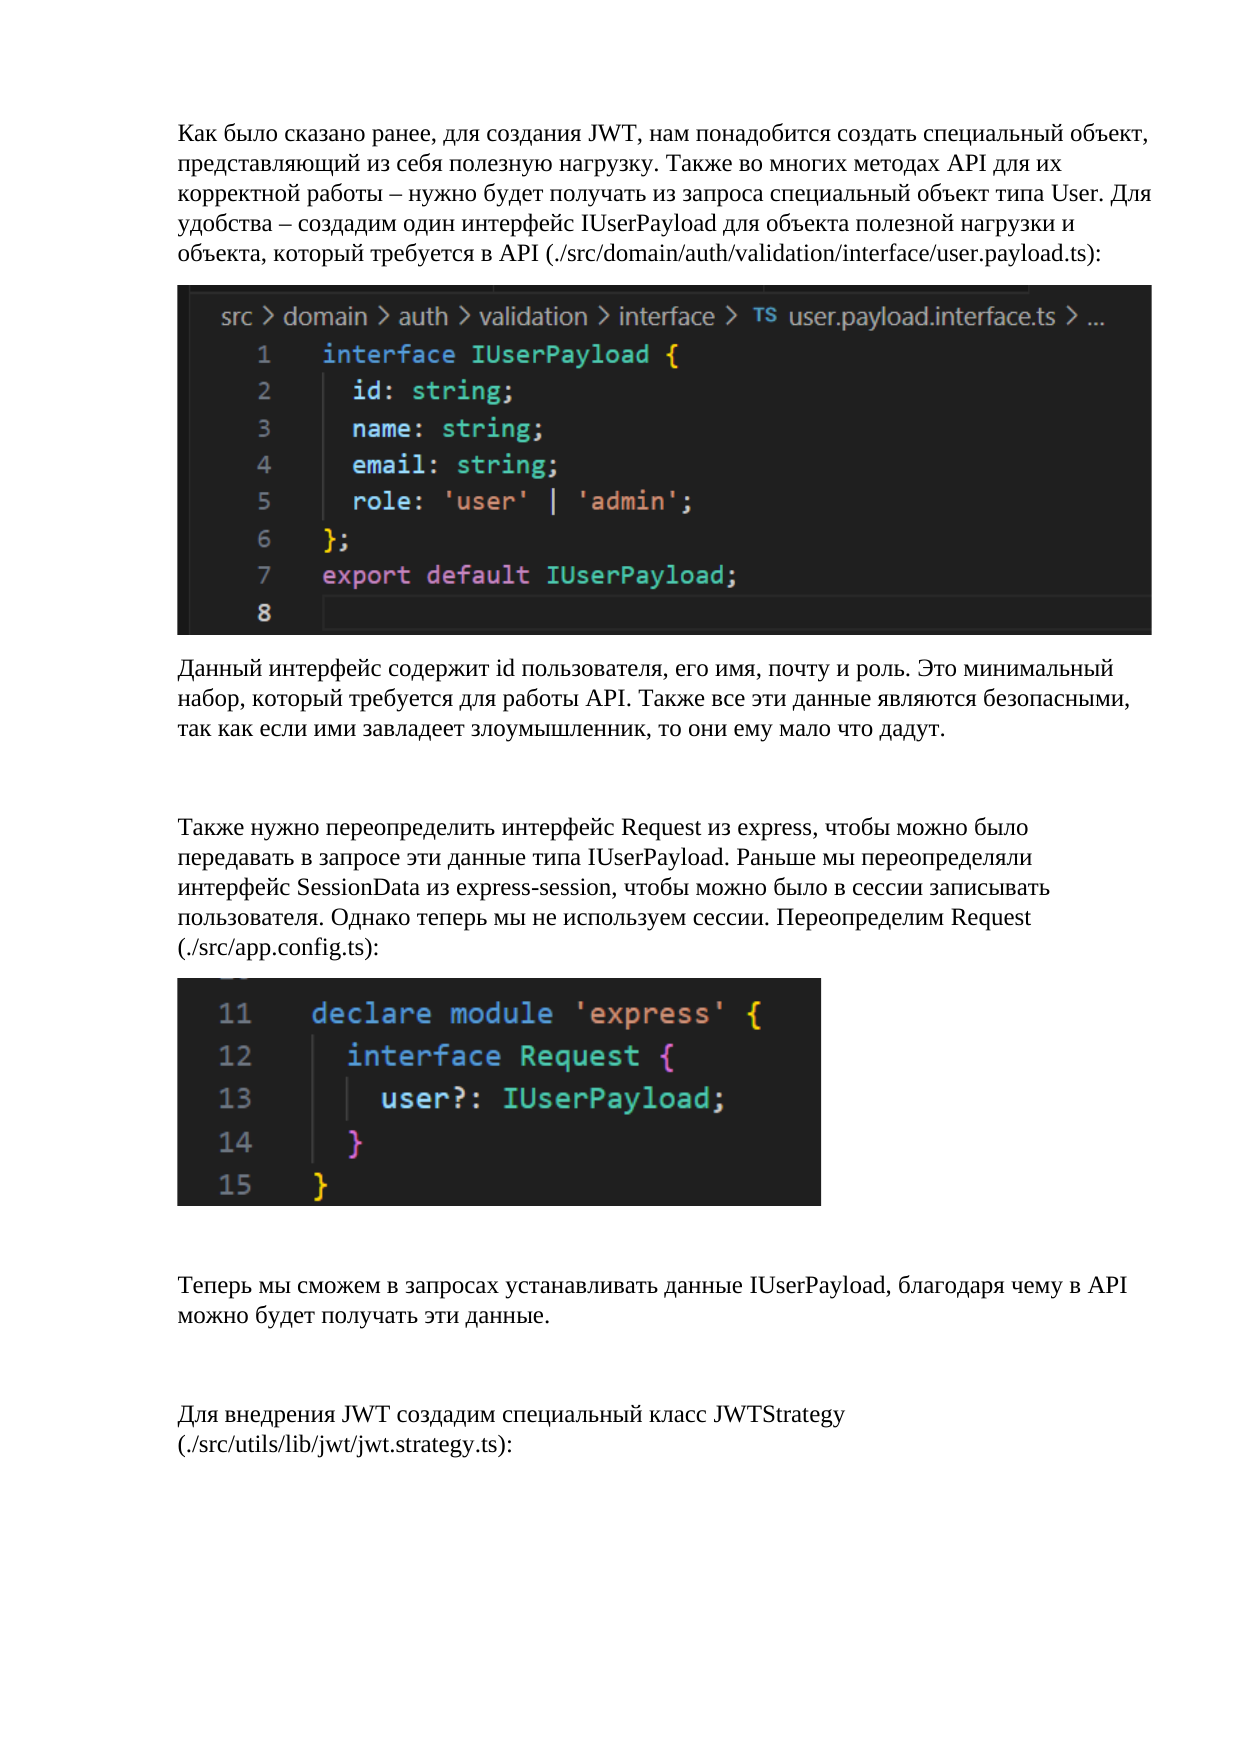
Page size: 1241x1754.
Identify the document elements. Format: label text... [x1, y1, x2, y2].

picture [177, 978, 822, 1206]
text Также нужно переопределить интерфейс Request из express, чтобы можно было передавать в запросе эти данные типа IUserPayload. Раньше мы переопределяли интерфейс SessionData из express-session, чтобы можно было в сессии записывать пользователя. Однако теперь мы не используем сессии. Переопределим Request (./src/app.config.ts): [177, 812, 1152, 961]
text Для внедрения JWT создадим специальный класс JWTStrategy (./src/utils/lib/jwt/jwt.strategy.ts): [177, 1399, 1152, 1458]
text Данный интерфейс содержит id пользователя, его имя, почту и роль. Это минимальный набор, который требуется для работы API. Также все эти данные являются безопасными, так как если ими завладеет злоумышленник, то они ему мало что дадут. [177, 653, 1152, 742]
picture [177, 285, 1152, 635]
text Как было сказано ранее, для создания JWT, нам понадобится создать специальный объект, представляющий из себя полезную нагрузку. Также во многих методах API для их корректной работы – нужно будет получать из запроса специальный объект типа User. Для удобства – создадим один интерфейс IUserPayload для объекта полезной нагрузки и объекта, который требуется в API (./src/domain/auth/validation/interface/user.payload.ts): [177, 118, 1152, 267]
text Теперь мы сможем в запросах устанавливать данные IUserPayload, благодаря чему в API можно будет получать эти данные. [177, 1270, 1152, 1329]
